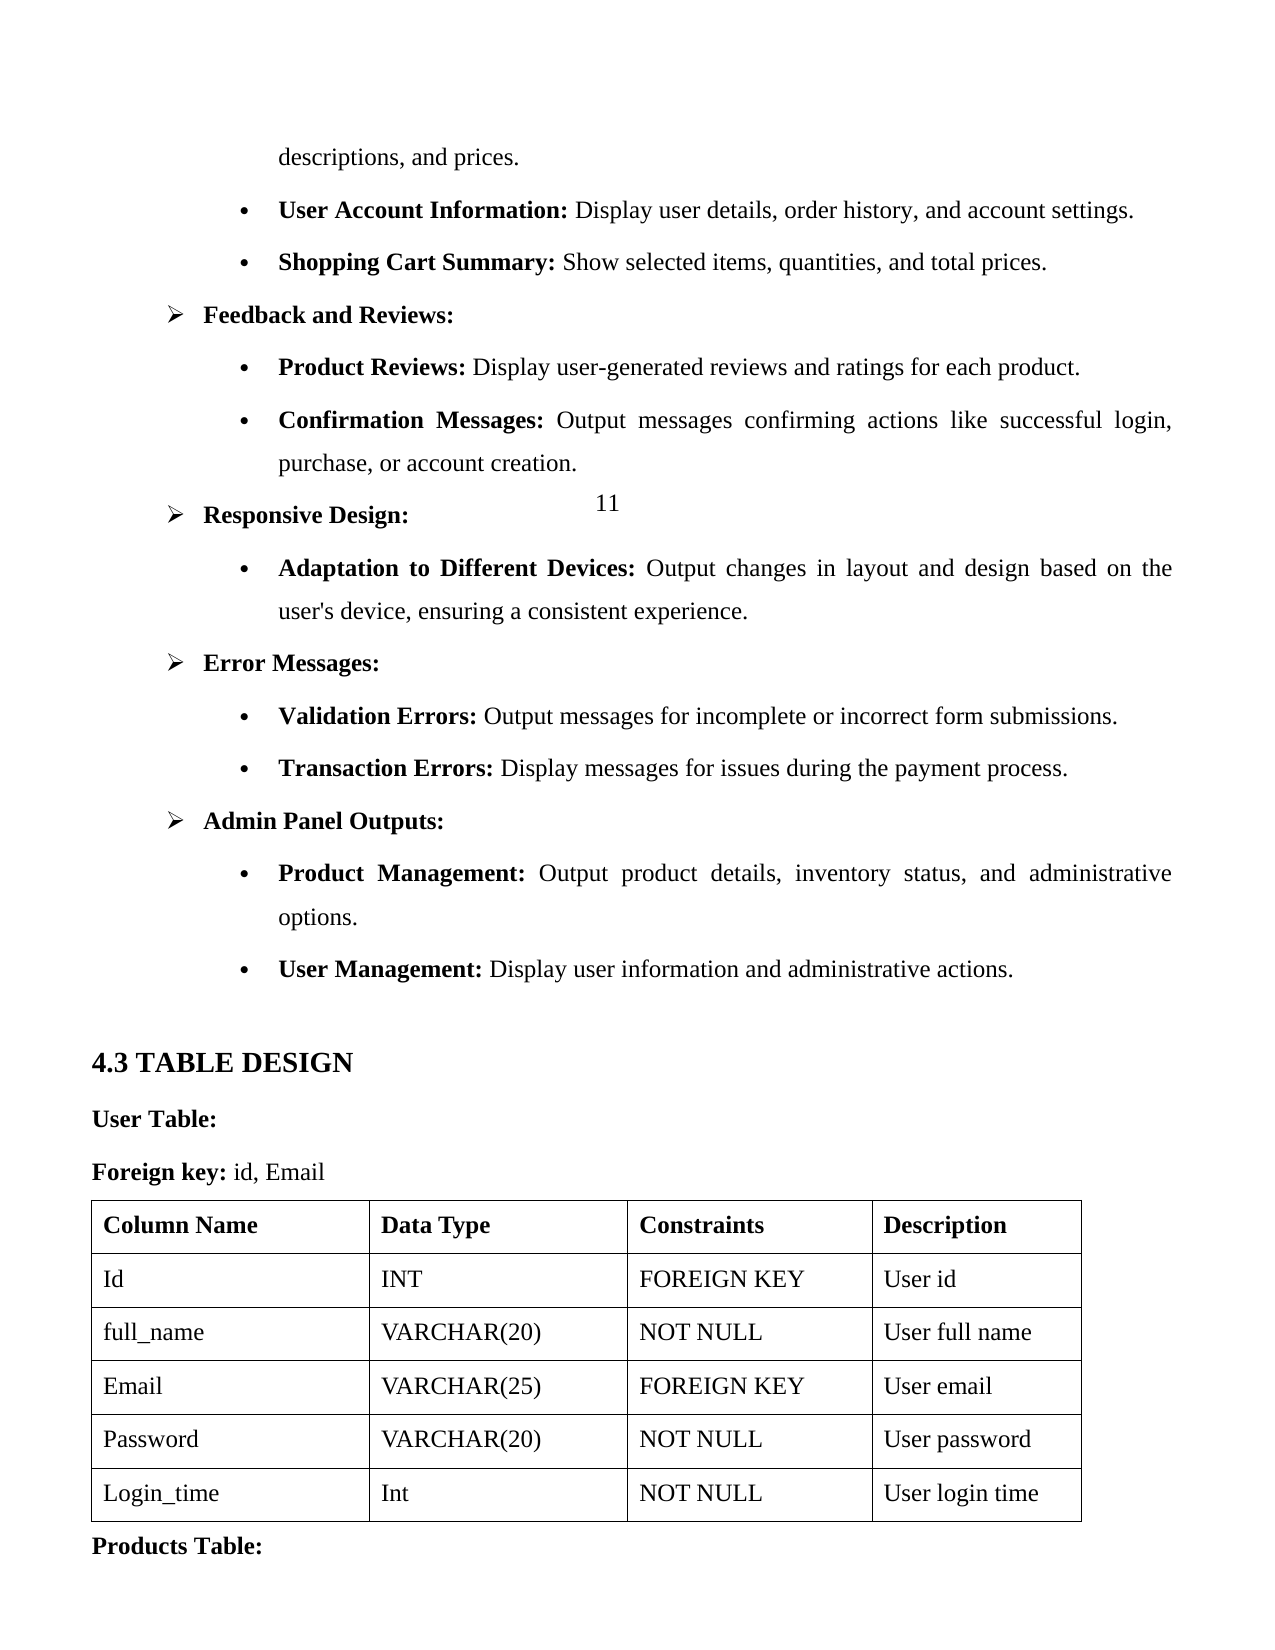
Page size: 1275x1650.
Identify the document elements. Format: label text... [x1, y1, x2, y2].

list User Account Information: Display user details, order history, and account settings. [241, 195, 1173, 223]
table_header Description [873, 1201, 1081, 1253]
list Validation Errors: Output messages for incomplete or incorrect form submissions. [241, 701, 1173, 730]
table_cell VARCHAR(25) [370, 1361, 627, 1414]
table_cell NOT NULL [628, 1469, 872, 1521]
list Product Management: Output product details, inventory status, and administrative options. [241, 858, 1173, 930]
table_cell Email [92, 1361, 369, 1414]
table_cell Id [92, 1254, 369, 1307]
text User Table: [92, 1104, 1173, 1133]
table_cell User password [873, 1415, 1081, 1467]
table_cell Login_time [92, 1469, 369, 1521]
list Responsive Design: [166, 500, 1173, 529]
table_cell NOT NULL [628, 1308, 872, 1360]
table_cell Int [370, 1469, 627, 1521]
table_header Column Name [92, 1201, 369, 1253]
list Confirmation Messages: Output messages confirming actions like successful login, purchase, or account creation. [241, 405, 1173, 477]
table_cell User login time [873, 1469, 1081, 1521]
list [241, 142, 1173, 171]
list Shopping Cart Summary: Show selected items, quantities, and total prices. [241, 247, 1173, 276]
list Feedback and Reviews: [166, 300, 1173, 328]
list Error Messages: [166, 648, 1173, 677]
table_cell User full name [873, 1308, 1081, 1360]
list Adaptation to Different Devices: Output changes in layout and design based on the user's device, ensuring a consistent experience. [241, 553, 1173, 625]
text 4.3 TABLE DESIGN [92, 1045, 1173, 1079]
table_cell full_name [92, 1308, 369, 1360]
table_cell FOREIGN KEY [628, 1254, 872, 1307]
table_header Constraints [628, 1201, 872, 1253]
text Foreign key: id, Email [92, 1157, 1173, 1185]
text Products Table: [92, 1531, 1173, 1560]
table_cell Password [92, 1415, 369, 1467]
table_cell NOT NULL [628, 1415, 872, 1467]
table_cell FOREIGN KEY [628, 1361, 872, 1414]
list Admin Panel Outputs: [166, 806, 1173, 835]
list Transaction Errors: Display messages for issues during the payment process. [241, 753, 1173, 782]
table_cell INT [370, 1254, 627, 1307]
table_header Data Type [370, 1201, 627, 1253]
table_cell VARCHAR(20) [370, 1415, 627, 1467]
table_cell VARCHAR(20) [370, 1308, 627, 1360]
list User Management: Display user information and administrative actions. [241, 954, 1173, 983]
table_cell User id [873, 1254, 1081, 1307]
list Product Reviews: Display user-generated reviews and ratings for each product. [241, 352, 1173, 381]
table_cell User email [873, 1361, 1081, 1414]
